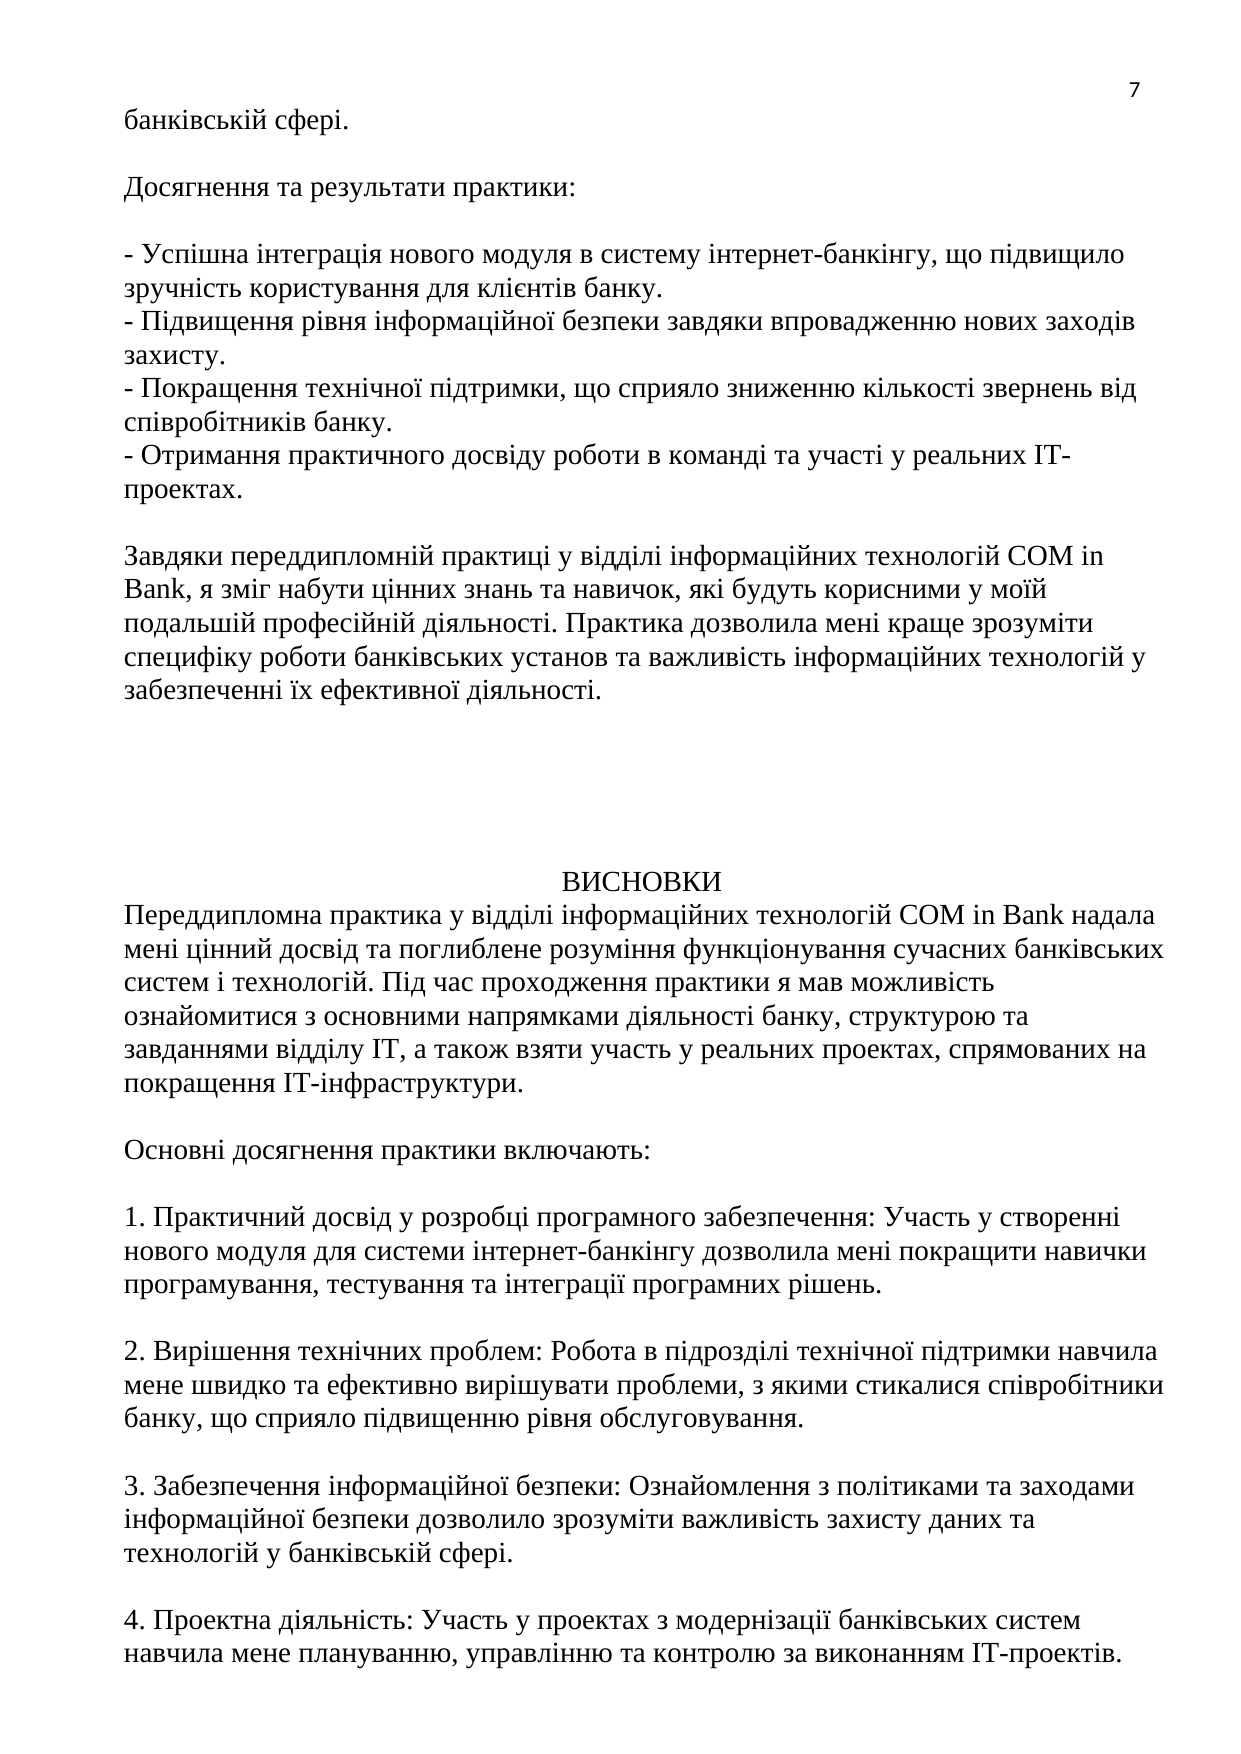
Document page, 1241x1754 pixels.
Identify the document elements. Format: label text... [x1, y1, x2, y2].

text 2. Вирішення технічних проблем: Робота в підрозділі технічної підтримки навчила мене швидко та ефективно вирішувати проблеми, з якими стикалися співробітники банку, що сприяло підвищенню рівня обслуговування. [124, 1333, 1176, 1434]
text 1. Практичний досвід у розробці програмного забезпечення: Участь у створенні нового модуля для системи інтернет-банкінгу дозволила мені покращити навички програмування, тестування та інтеграції програмних рішень. [124, 1199, 1176, 1300]
text Досягнення та результати практики: [124, 169, 1176, 203]
text - Підвищення рівня інформаційної безпеки завдяки впровадженню нових заходів захисту. [124, 303, 1176, 370]
text - Отримання практичного досвіду роботи в команді та участі у реальних ІТ-проектах. [124, 437, 1176, 504]
text - Успішна інтеграція нового модуля в систему інтернет-банкінгу, що підвищило зручність користування для клієнтів банку. [124, 236, 1176, 303]
text 3. Забезпечення інформаційної безпеки: Ознайомлення з політиками та заходами інформаційної безпеки дозволило зрозуміти важливість захисту даних та технологій у банківській сфері. [124, 1468, 1176, 1568]
text 4. Проектна діяльність: Участь у проектах з модернізації банківських систем навчила мене плануванню, управлінню та контролю за виконанням ІТ-проектів. [124, 1602, 1176, 1669]
text Основні досягнення практики включають: [124, 1132, 1176, 1166]
text Завдяки переддипломній практиці у відділі інформаційних технологій COM in Bank, я зміг набути цінних знань та навичок, які будуть корисними у моїй подальшій професійній діяльності. Практика дозволила мені краще зрозуміти специфіку роботи банківських установ та важливість інформаційних технологій у забезпеченні їх ефективної діяльності. [124, 538, 1176, 706]
text ВИСНОВКИ [124, 864, 1160, 897]
text Переддипломна практика у відділі інформаційних технологій COM in Bank надала мені цінний досвід та поглиблене розуміння функціонування сучасних банківських систем і технологій. Під час проходження практики я мав можливість ознайомитися з основними напрямками діяльності банку, структурою та завданнями відділу ІТ, а також взяти участь у реальних проектах, спрямованих на покращення ІТ-інфраструктури. [124, 897, 1176, 1099]
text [124, 102, 1176, 136]
text - Покращення технічної підтримки, що сприяло зниженню кількості звернень від співробітників банку. [124, 370, 1176, 437]
